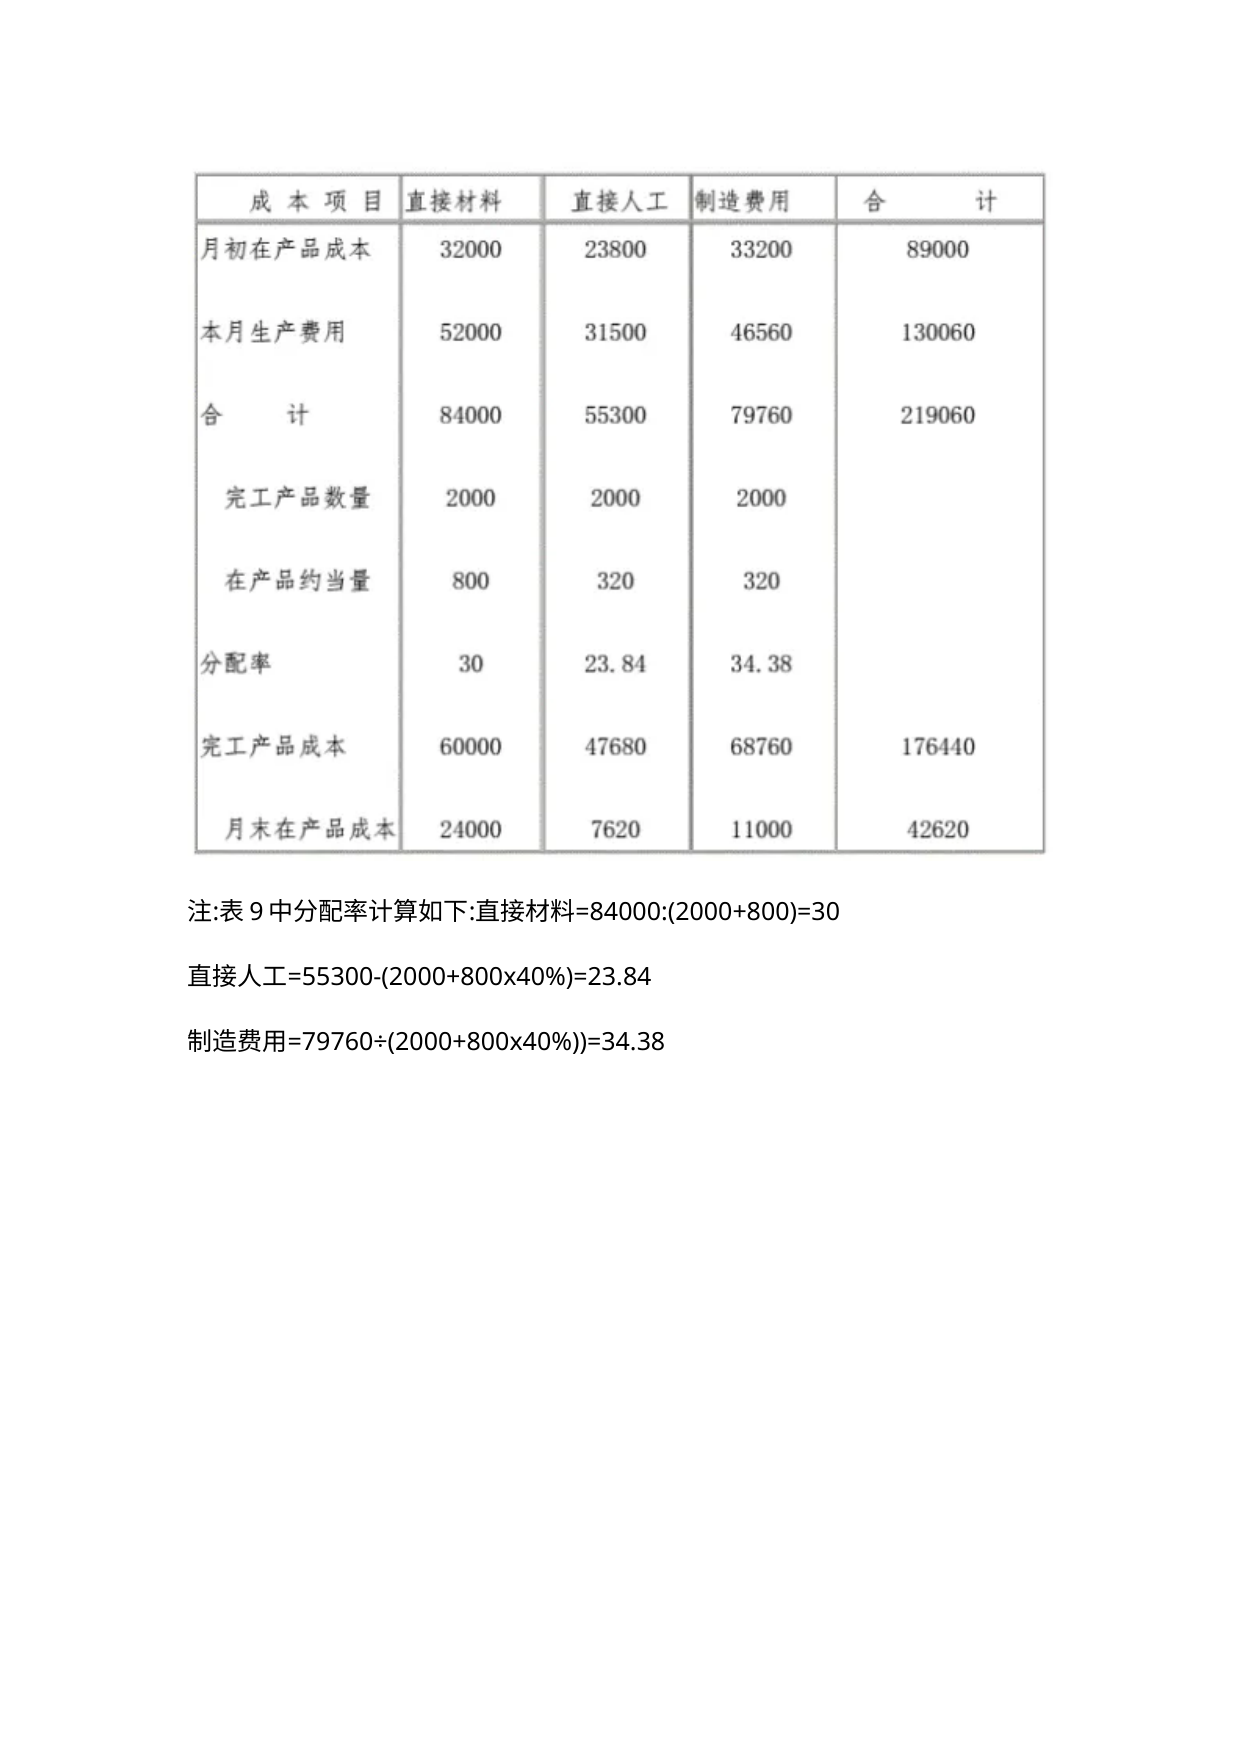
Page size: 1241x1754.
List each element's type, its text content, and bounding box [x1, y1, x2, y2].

text 注:表9中分配率计算如下:直接材料=84000:(2000+800)=30 [187, 877, 1053, 942]
picture [187, 162, 1054, 861]
text 制造费用=79760÷(2000+800x40%))=34.38 [187, 1007, 1053, 1072]
text 直接人工=55300-(2000+800x40%)=23.84 [187, 942, 1053, 1007]
